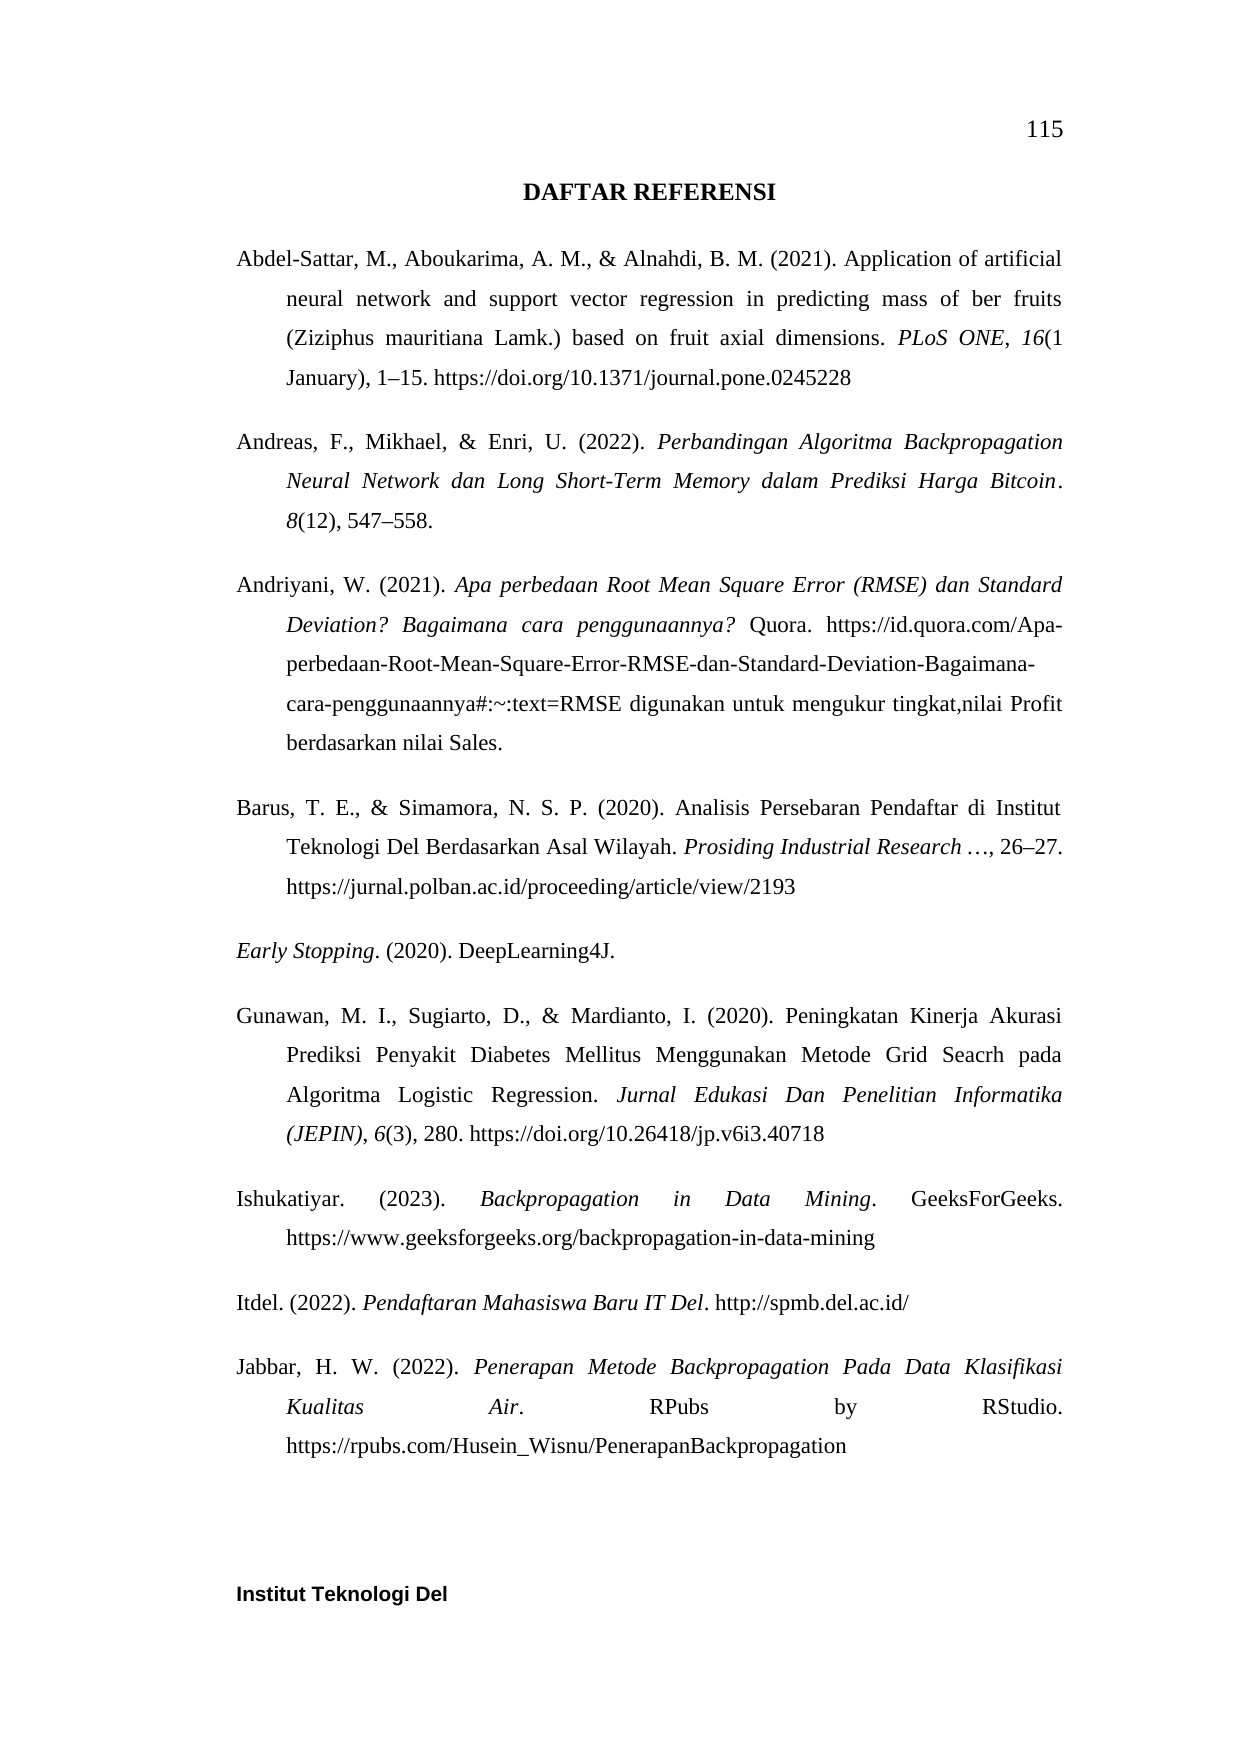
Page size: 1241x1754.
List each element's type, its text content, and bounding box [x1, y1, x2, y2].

text Andriyani, W. (2021). Apa perbedaan Root Mean Square Error (RMSE) dan Standard Deviation? Bagaimana cara penggunaannya? Quora. https://id.quora.com/Apa-perbedaan-Root-Mean-Square-Error-RMSE-dan-Standard-Deviation-Bagaimana-cara-penggunaannya#:~:text=RMSE digunakan untuk mengukur tingkat,nilai Profit berdasarkan nilai Sales. [236, 572, 1063, 756]
text Ishukatiyar. (2023). Backpropagation in Data Mining. GeeksForGeeks. https://www.geeksforgeeks.org/backpropagation-in-data-mining [236, 1185, 1063, 1251]
text Jabbar, H. W. (2022). Penerapan Metode Backpropagation Pada Data Klasifikasi Kualitas Air. RPubs by RStudio. https://rpubs.com/Husein_Wisnu/PenerapanBackpropagation [236, 1353, 1063, 1458]
text Early Stopping. (2020). DeepLearning4J. [236, 937, 1063, 964]
text Andreas, F., Mikhael, & Enri, U. (2022). Perbandingan Algoritma Backpropagation Neural Network dan Long Short-Term Memory dalam Prediksi Harga Bitcoin. 8(12), 547–558. [236, 428, 1063, 533]
text Abdel-Sattar, M., Aboukarima, A. M., & Alnahdi, B. M. (2021). Application of artificial neural network and support vector regression in predicting mass of ber fruits (Ziziphus mauritiana Lamk.) based on fruit axial dimensions. PLoS ONE, 16(1 January), 1–15. https://doi.org/10.1371/journal.pone.0245228 [236, 245, 1063, 390]
text Itdel. (2022). Pendaftaran Mahasiswa Baru IT Del. http://spmb.del.ac.id/ [236, 1289, 1063, 1315]
text Barus, T. E., & Simamora, N. S. P. (2020). Analisis Persebaran Pendaftar di Institut Teknologi Del Berdasarkan Asal Wilayah. Prosiding Industrial Research …, 26–27. https://jurnal.polban.ac.id/proceeding/article/view/2193 [236, 794, 1063, 899]
subtitle DAFTAR REFERENSI [236, 177, 1063, 206]
text Gunawan, M. I., Sugiarto, D., & Mardianto, I. (2020). Peningkatan Kinerja Akurasi Prediksi Penyakit Diabetes Mellitus Menggunakan Metode Grid Seacrh pada Algoritma Logistic Regression. Jurnal Edukasi Dan Penelitian Informatika (JEPIN), 6(3), 280. https://doi.org/10.26418/jp.v6i3.40718 [236, 1002, 1063, 1147]
